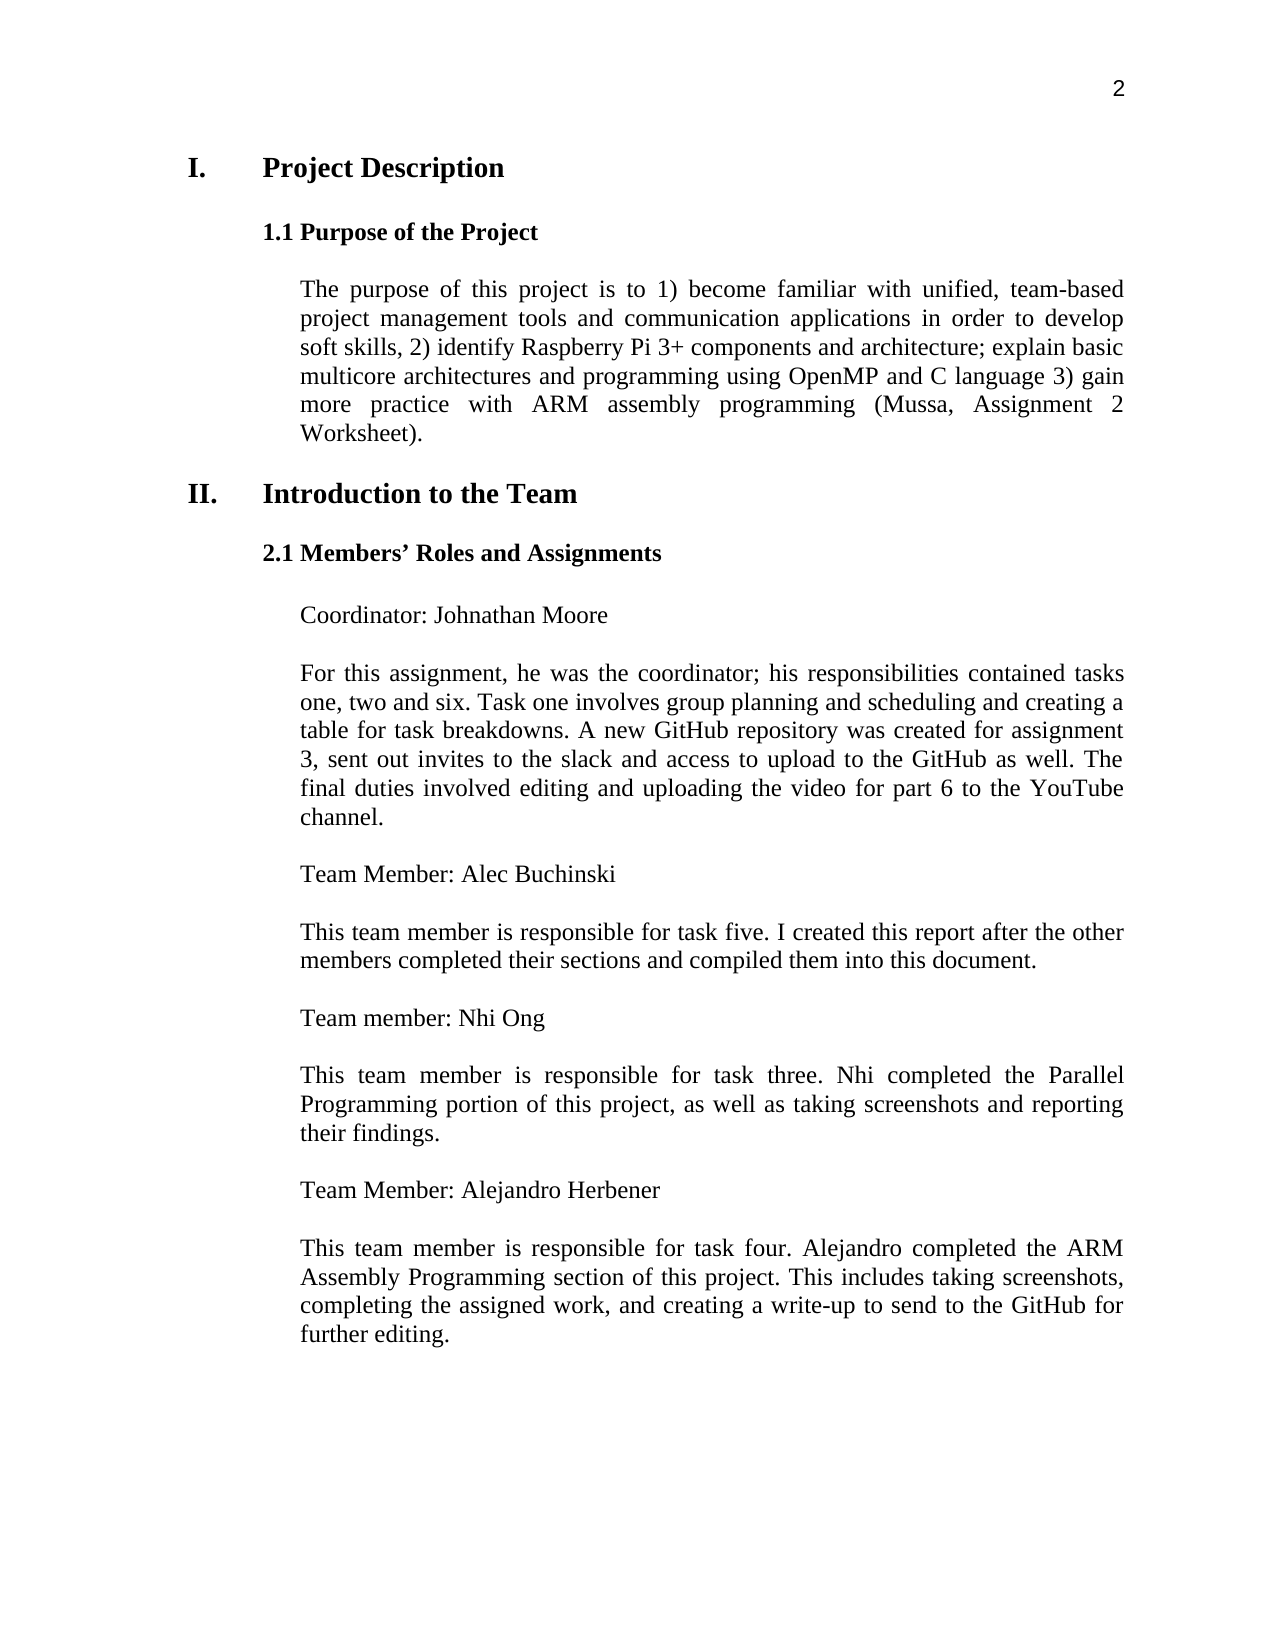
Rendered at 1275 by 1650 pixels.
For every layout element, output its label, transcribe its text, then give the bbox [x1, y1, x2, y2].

list Introduction to the Team [187, 476, 1125, 509]
text This team member is responsible for task five. I created this report after the other members completed their sections and compiled them into this document. [300, 917, 1125, 974]
text The purpose of this project is to 1) become familiar with unified, team-based project management tools and communication applications in order to develop soft skills, 2) identify Raspberry Pi 3+ components and architecture; explain basic multicore architectures and programming using OpenMP and C language 3) gain more practice with ARM assembly programming (Mussa, Assignment 2 Worksheet). [300, 274, 1125, 447]
text This team member is responsible for task three. Nhi completed the Parallel Programming portion of this project, as well as taking screenshots and reporting their findings. [300, 1060, 1125, 1147]
text Team Member: Alec Buchinski [300, 859, 1125, 888]
text Team Member: Alejandro Herbener [300, 1175, 1125, 1204]
list Project Description [187, 150, 1125, 183]
list Members’ Roles and Assignments [262, 538, 1125, 567]
list Purpose of the Project [262, 217, 1125, 246]
text Team member: Nhi Ong [300, 1003, 1125, 1032]
list For this assignment, he was the coordinator; his responsibilities contained tasks one, two and six. Task one involves group planning and scheduling and creating a table for task breakdowns. A new GitHub repository was created for assignment 3, sent out invites to the slack and access to upload to the GitHub as well. The final duties involved editing and uploading the video for part 6 to the YouTube channel. [300, 658, 1125, 830]
list Coordinator: Johnathan Moore [300, 600, 1125, 629]
text This team member is responsible for task four. Alejandro completed the ARM Assembly Programming section of this project. This includes taking screenshots, completing the assigned work, and creating a write-up to send to the GitHub for further editing. [300, 1233, 1125, 1348]
